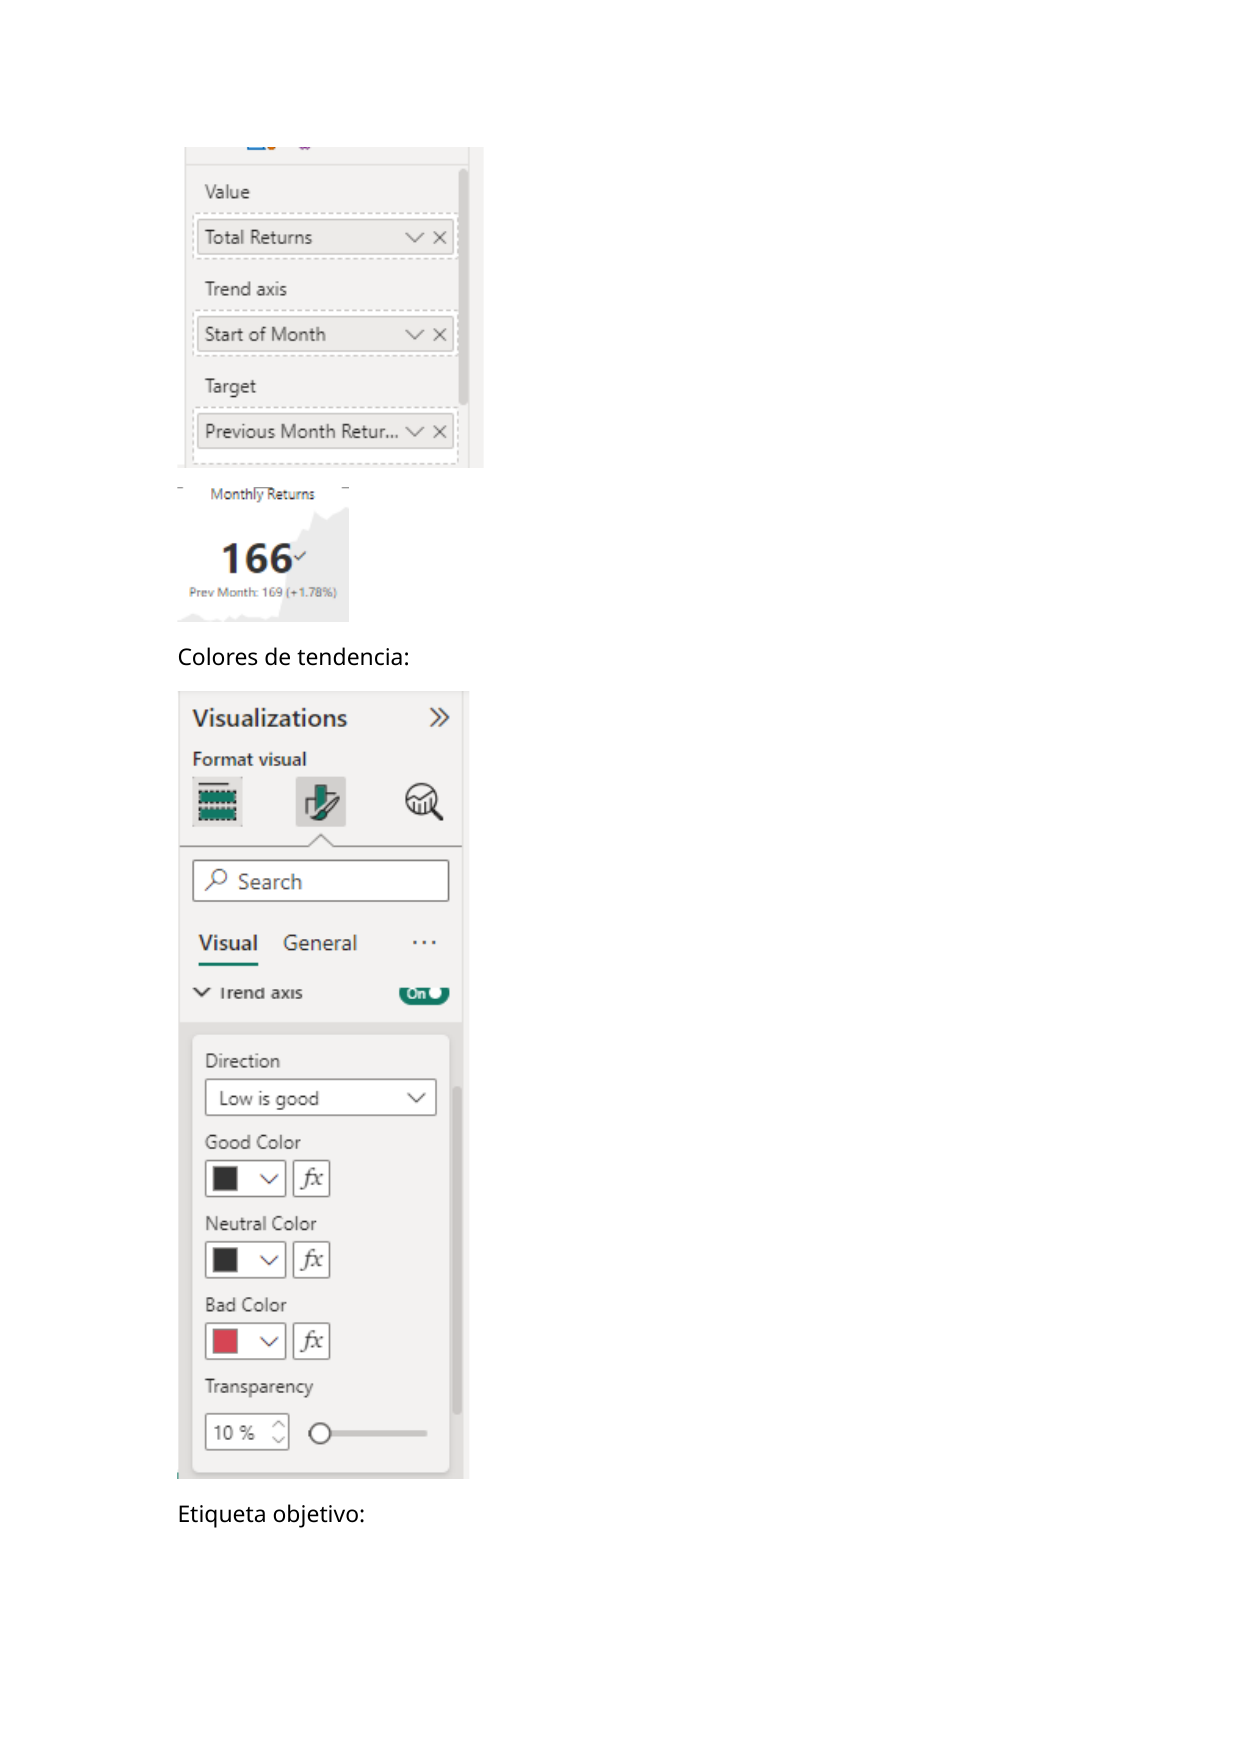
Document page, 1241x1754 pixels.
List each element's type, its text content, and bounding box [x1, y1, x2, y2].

text Colores de tendencia: [177, 641, 1063, 672]
text Etiqueta objetivo: [177, 1498, 1063, 1529]
picture [177, 487, 349, 622]
picture [177, 691, 470, 1479]
picture [177, 147, 484, 468]
